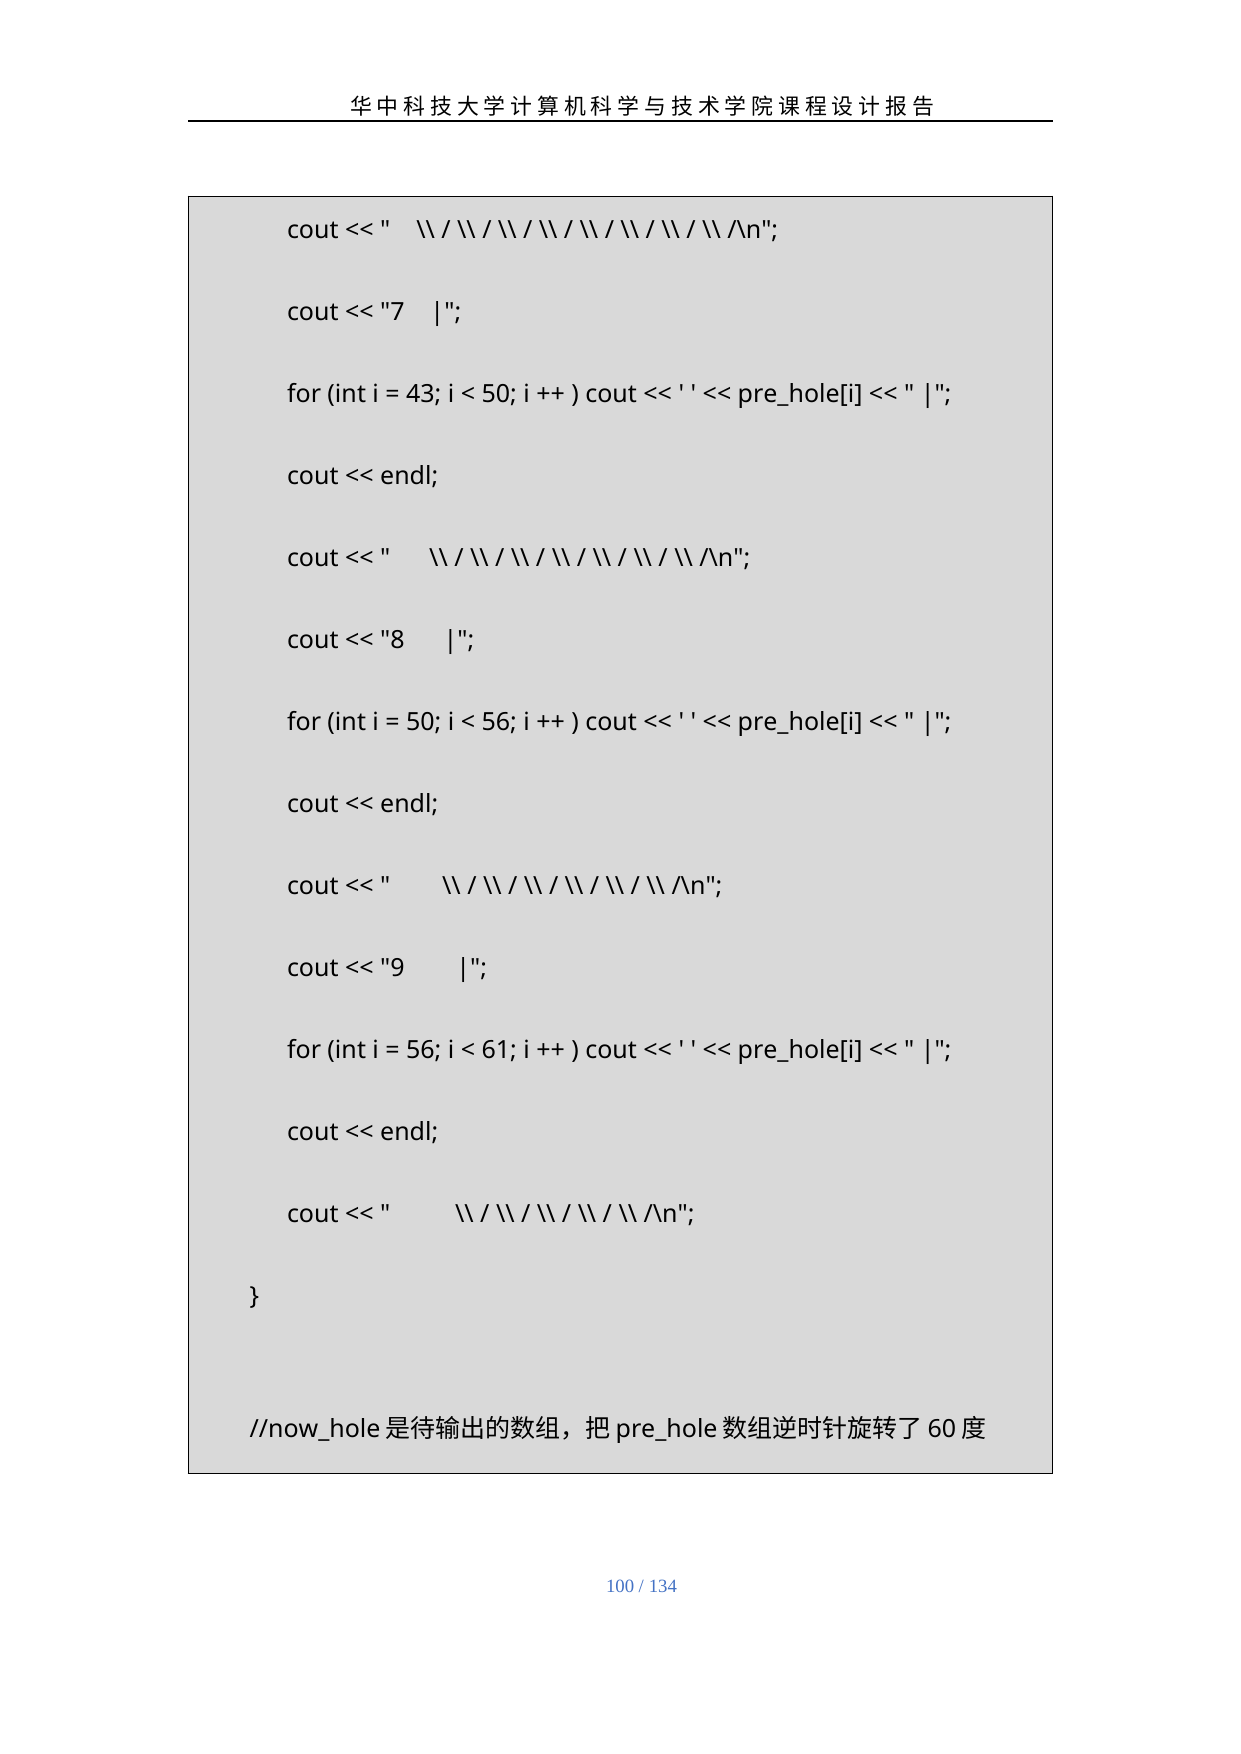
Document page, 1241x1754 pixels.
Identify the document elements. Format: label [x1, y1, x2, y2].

table_header [189, 197, 1052, 1473]
